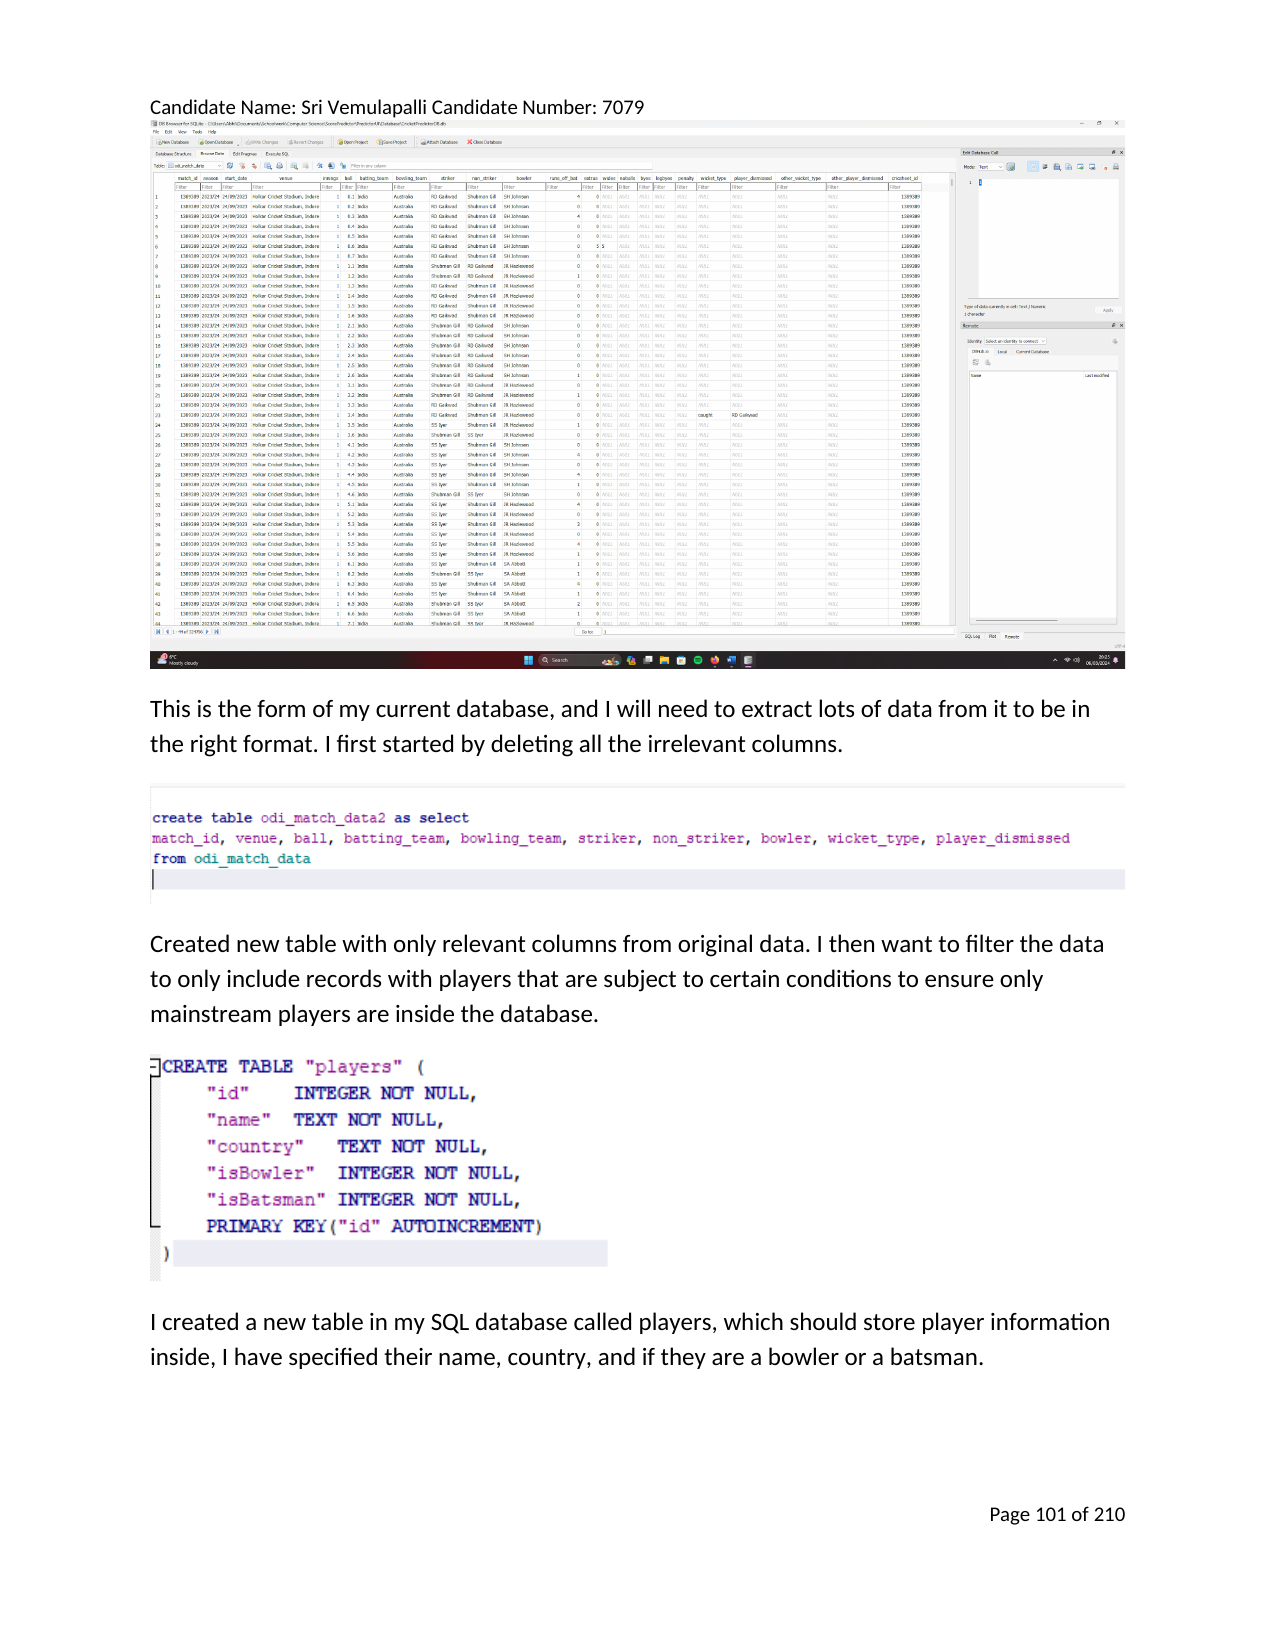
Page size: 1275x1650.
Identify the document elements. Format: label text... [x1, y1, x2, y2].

picture [150, 783, 1125, 904]
text I created a new table in my SQL database called players, which should store player information inside, I have specified their name, country, and if they are a bowler or a batsman. [150, 1306, 1125, 1371]
text Created new table with only relevant columns from original data. I then want to filter the data to only include records with players that are subject to certain conditions to ensure only mainstream players are inside the database. [150, 929, 1125, 1029]
picture [150, 120, 1125, 669]
text This is the form of my current database, and I will need to extract lots of data from it to be in the right format. I first started by deleting all the irrelevant columns. [150, 693, 1125, 758]
picture [150, 1054, 608, 1281]
